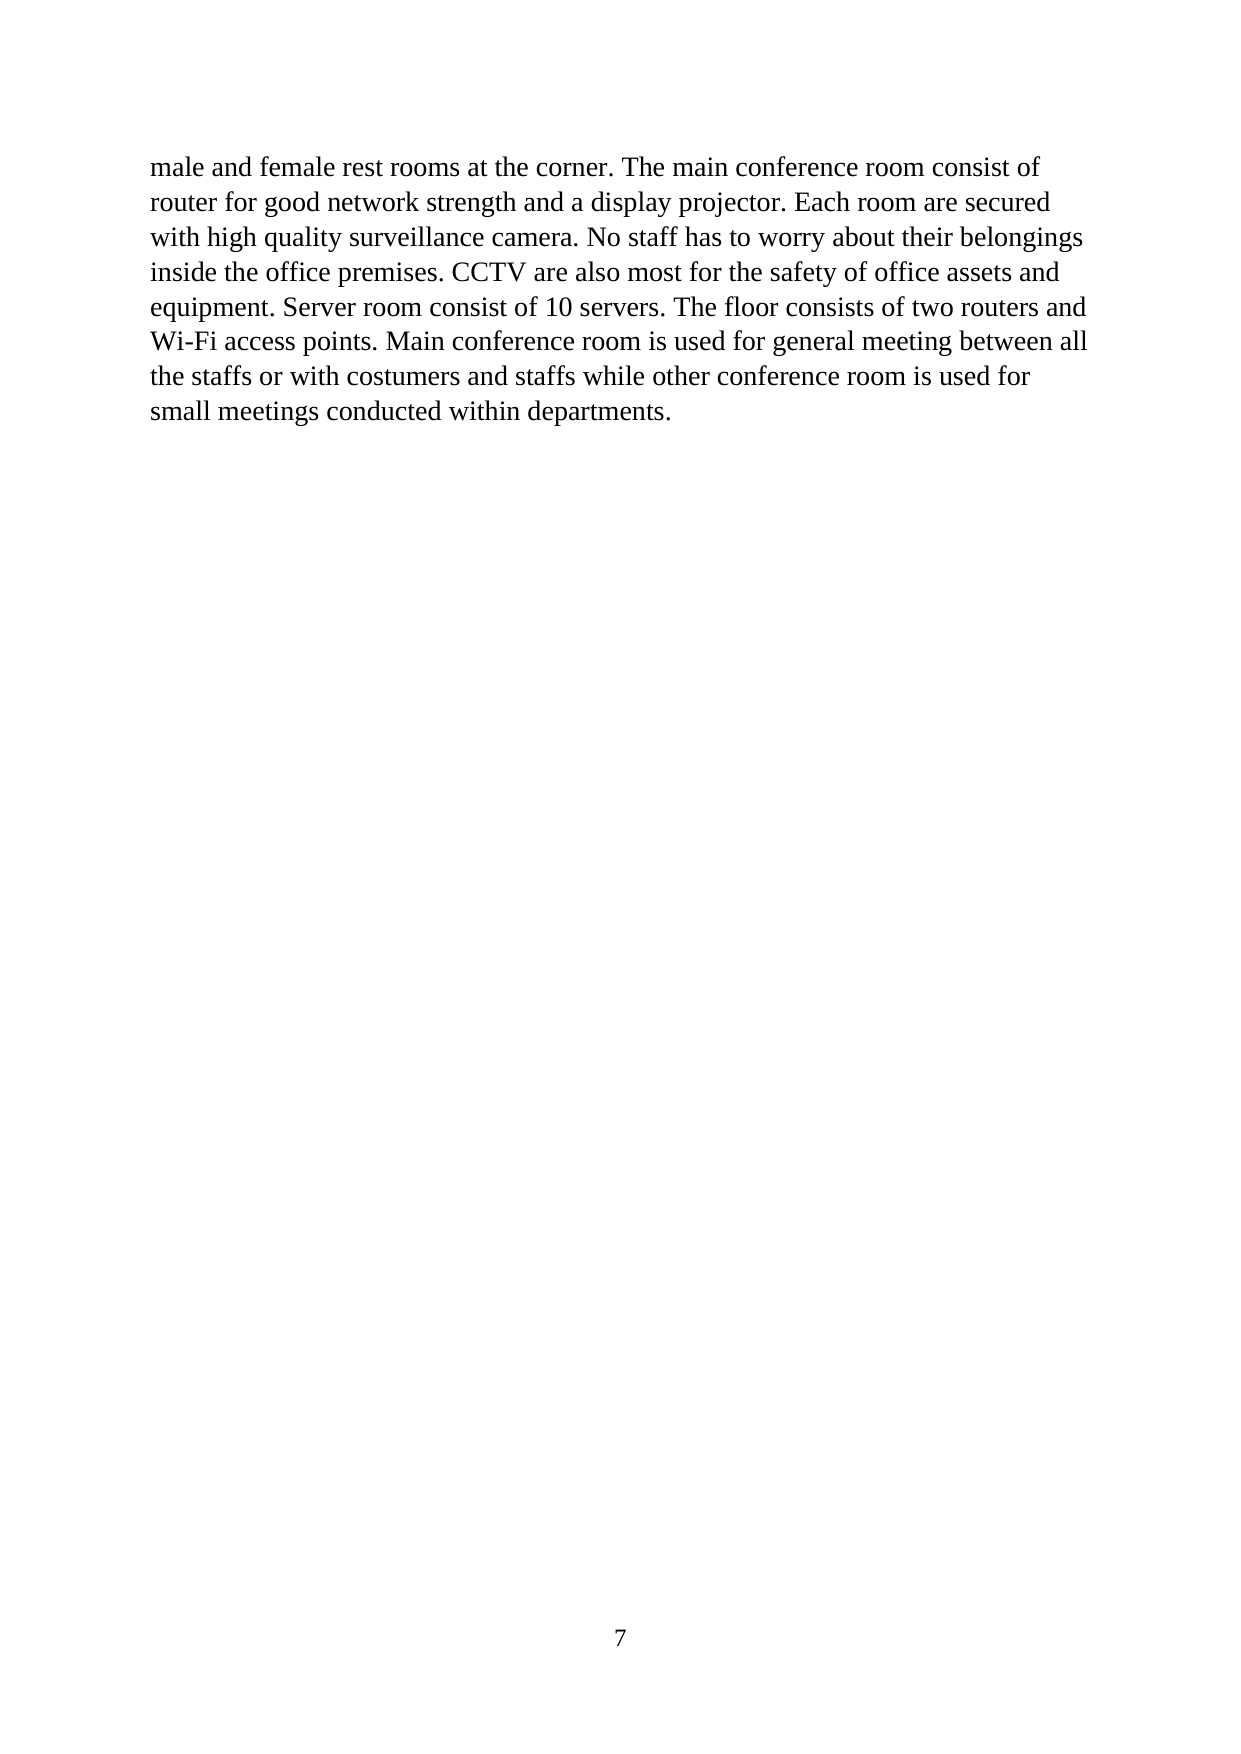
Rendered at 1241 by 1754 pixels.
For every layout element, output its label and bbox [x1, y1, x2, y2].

text [150, 150, 1090, 427]
